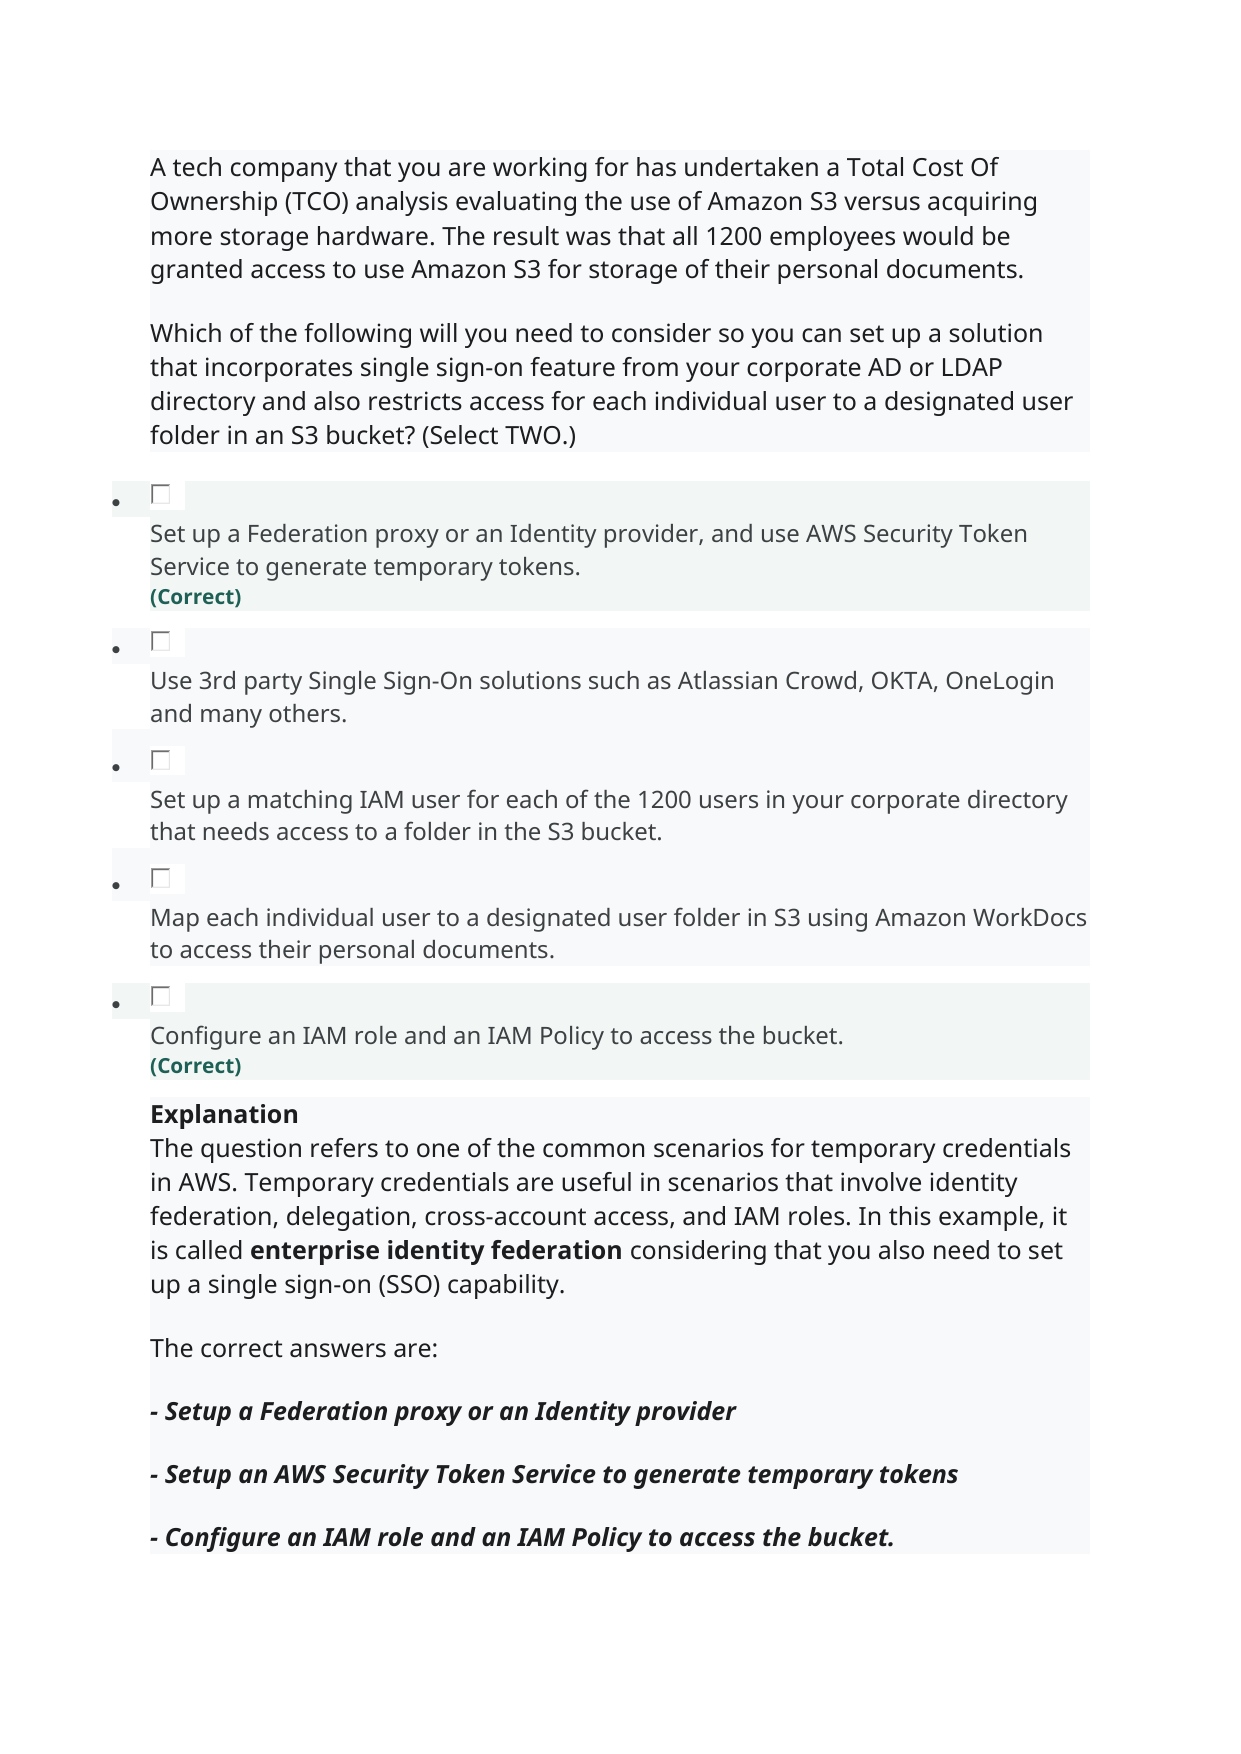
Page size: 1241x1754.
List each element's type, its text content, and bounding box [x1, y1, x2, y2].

list ​ [112, 628, 1090, 664]
text (Correct) [150, 1052, 1090, 1080]
text (Correct) [150, 582, 1090, 611]
text A tech company that you are working for has undertaken a Total Cost Of Ownership (TCO) analysis evaluating the use of Amazon S3 versus acquiring more storage hardware. The result was that all 1200 employees would be granted access to use Amazon S3 for storage of their personal documents. [150, 150, 1090, 286]
text Set up a Federation proxy or an Identity provider, and use AWS Security Token Service to generate temporary tokens. [150, 517, 1090, 582]
text Which of the following will you need to consider so you can set up a solution that incorporates single sign-on feature from your corporate AD or LDAP directory and also restricts access for each individual user to a designated user folder in an S3 bucket? (Select TWO.) [150, 315, 1090, 452]
text - Setup an AWS Security Token Service to generate temporary tokens [150, 1457, 1090, 1491]
text - Setup a Federation proxy or an Identity provider [150, 1393, 1090, 1428]
text Explanation [150, 1097, 1090, 1131]
list ​ [112, 746, 1090, 782]
text Map each individual user to a designated user folder in S3 using Amazon WorkDocs to access their personal documents. [150, 901, 1090, 966]
text Use 3rd party Single Sign-On solutions such as Atlassian Crowd, OKTA, OneLogin and many others. [150, 664, 1090, 729]
text Set up a matching IAM user for each of the 1200 users in your corporate directory that needs access to a folder in the S3 bucket. [150, 782, 1090, 848]
list ​ [112, 983, 1090, 1019]
text The correct answers are: [150, 1330, 1090, 1364]
list ​ [112, 864, 1090, 901]
text Configure an IAM role and an IAM Policy to access the bucket. [150, 1019, 1090, 1052]
list ​ [112, 481, 1090, 517]
text - Configure an IAM role and an IAM Policy to access the bucket. [150, 1520, 1090, 1554]
text The question refers to one of the common scenarios for temporary credentials in AWS. Temporary credentials are useful in scenarios that involve identity federation, delegation, cross-account access, and IAM roles. In this example, it is called enterprise identity federation considering that you also need to set up a single sign-on (SSO) capability. [150, 1131, 1090, 1301]
